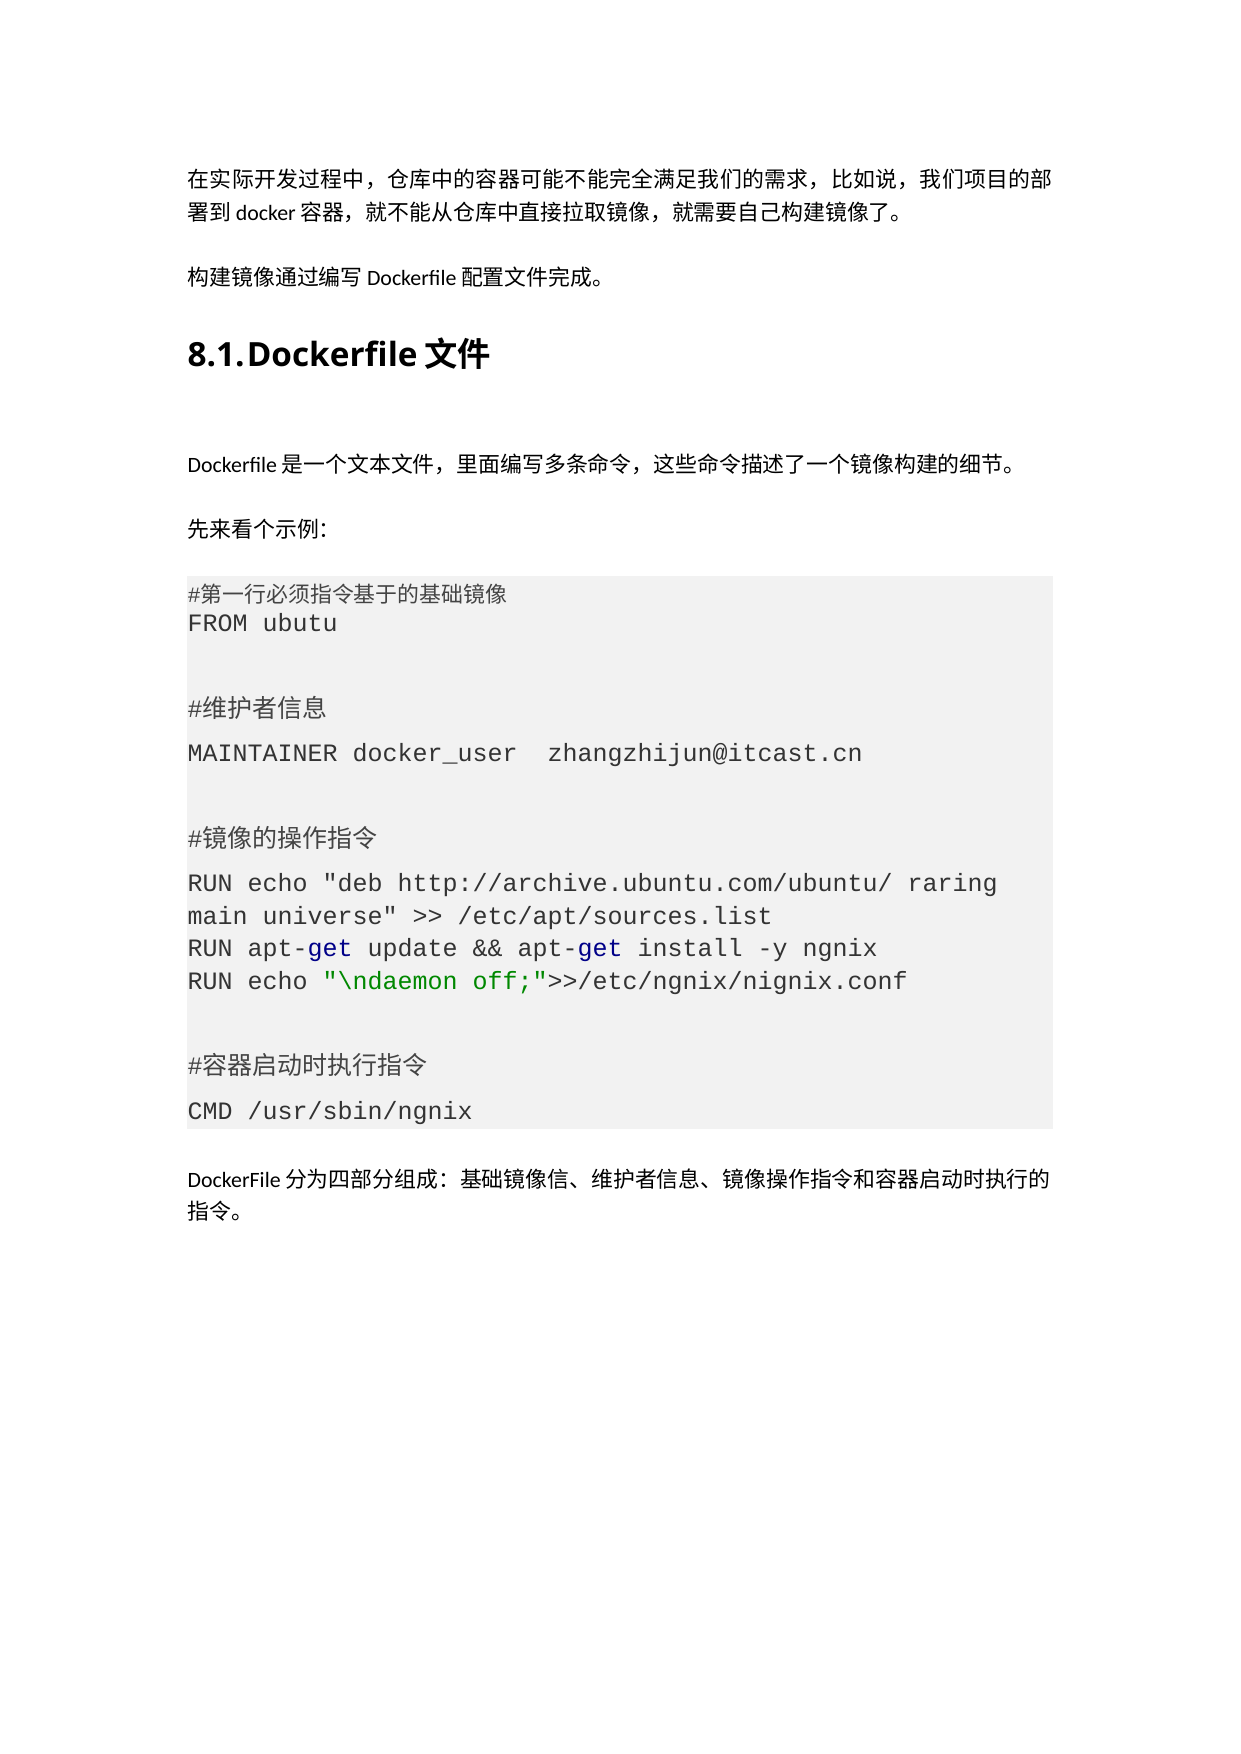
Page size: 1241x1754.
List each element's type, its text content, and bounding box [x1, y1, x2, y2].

text Dockerfile是一个文本文件，里面编写多条命令，这些命令描述了一个镜像构建的细节。 [187, 446, 1053, 479]
text DockerFile分为四部分组成：基础镜像信、维护者信息、镜像操作指令和容器启动时执行的指令。 [187, 1161, 1053, 1226]
text MAINTAINER docker_user zhangzhijun@itcast.cn [187, 739, 1053, 771]
text 在实际开发过程中，仓库中的容器可能不能完全满足我们的需求，比如说，我们项目的部署到docker容器，就不能从仓库中直接拉取镜像，就需要自己构建镜像了。 [187, 162, 1053, 227]
text FROM ubutu [187, 609, 1053, 641]
text RUN echo "\ndaemon off;">>/etc/ngnix/nignix.conf [187, 966, 1053, 999]
text #第一行必须指令基于的基础镜像 [187, 576, 1053, 609]
text #容器启动时执行指令 [187, 1031, 1053, 1096]
text #维护者信息 [187, 674, 1053, 739]
text RUN apt-get update && apt-get install -y ngnix [187, 934, 1053, 966]
text #镜像的操作指令 [187, 804, 1053, 869]
text CMD /usr/sbin/ngnix [187, 1096, 1053, 1129]
text 构建镜像通过编写Dockerfile配置文件完成。 [187, 259, 1053, 292]
text RUN echo "deb http://archive.ubuntu.com/ubuntu/ raring main universe" >> /etc/apt/sources.list [187, 869, 1053, 934]
subtitle Dockerfile文件 [187, 319, 1053, 384]
text 先来看个示例： [187, 511, 1053, 544]
